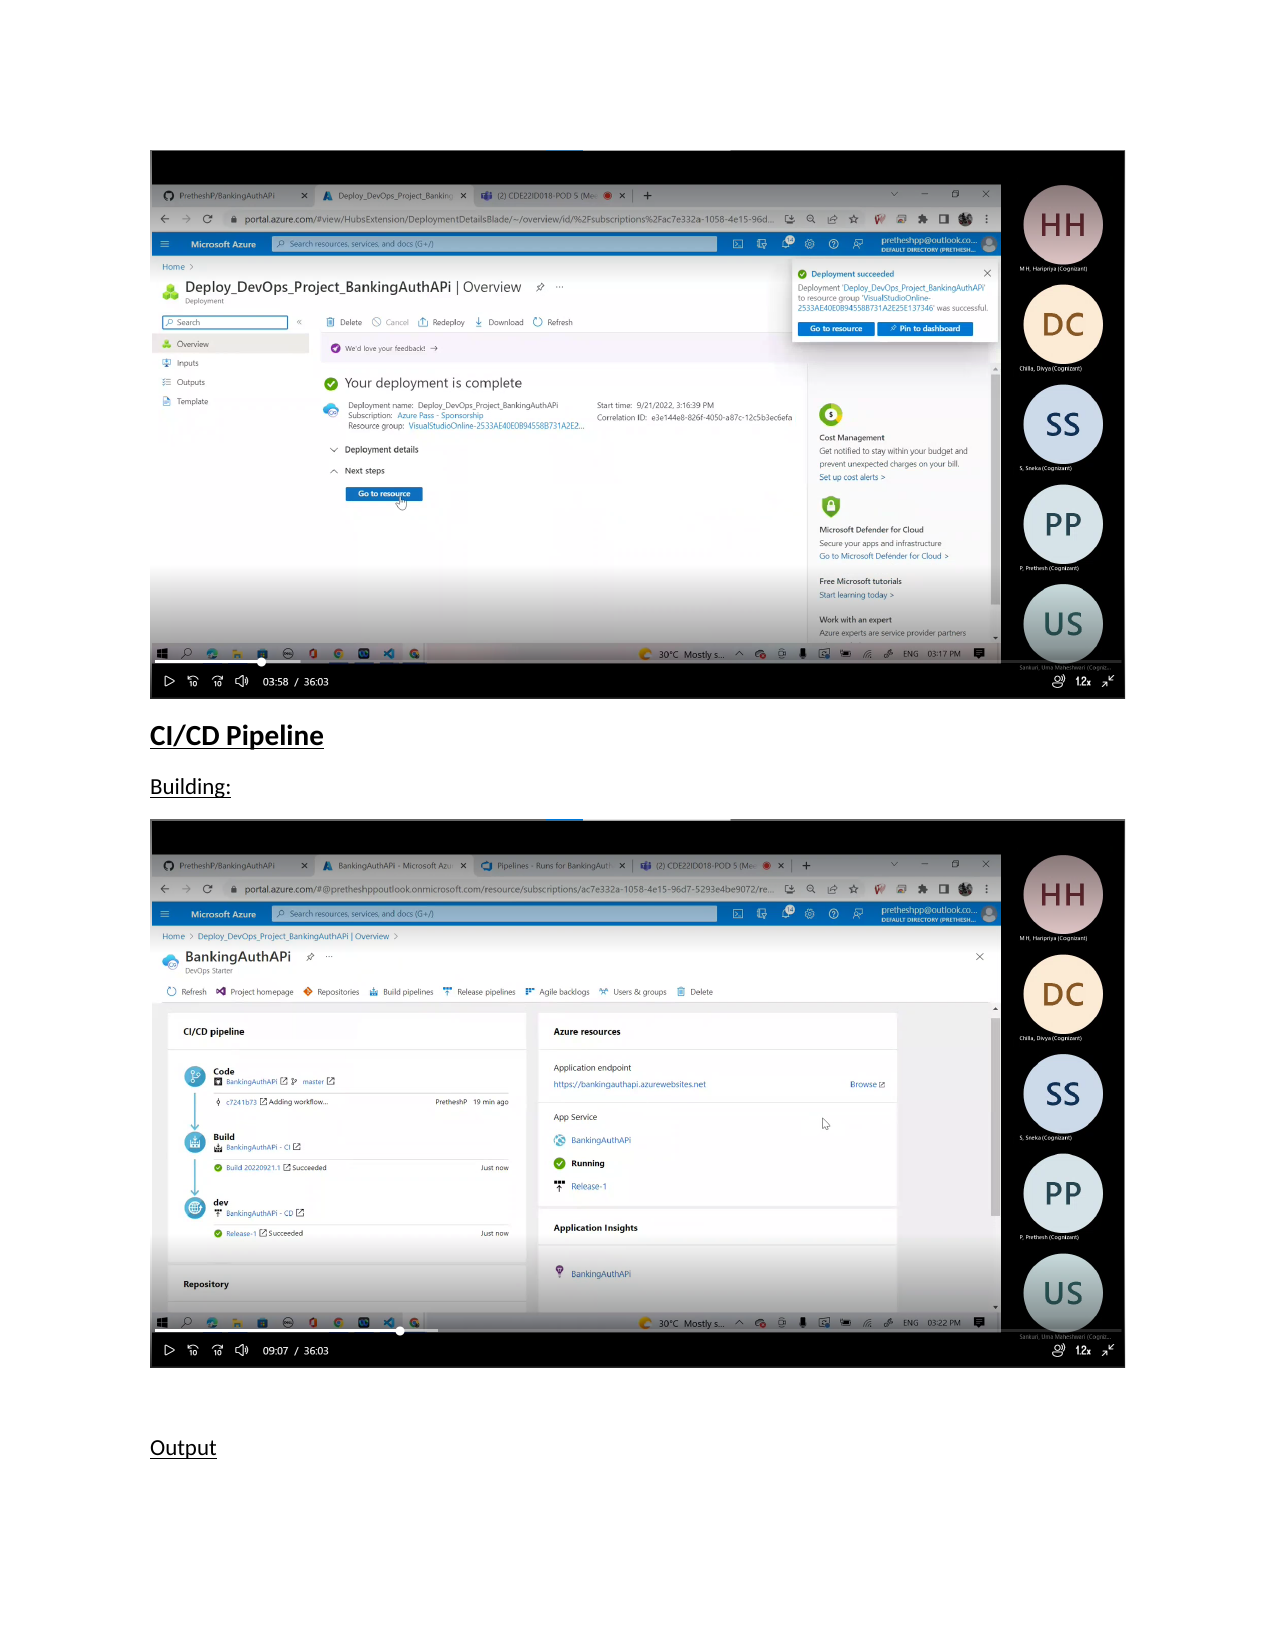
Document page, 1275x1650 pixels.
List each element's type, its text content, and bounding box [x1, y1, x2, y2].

text Building: [150, 772, 1125, 800]
text CI/CD Pipeline [150, 717, 1125, 753]
picture [150, 819, 1125, 1368]
picture [150, 150, 1125, 699]
text Output [150, 1433, 1125, 1461]
